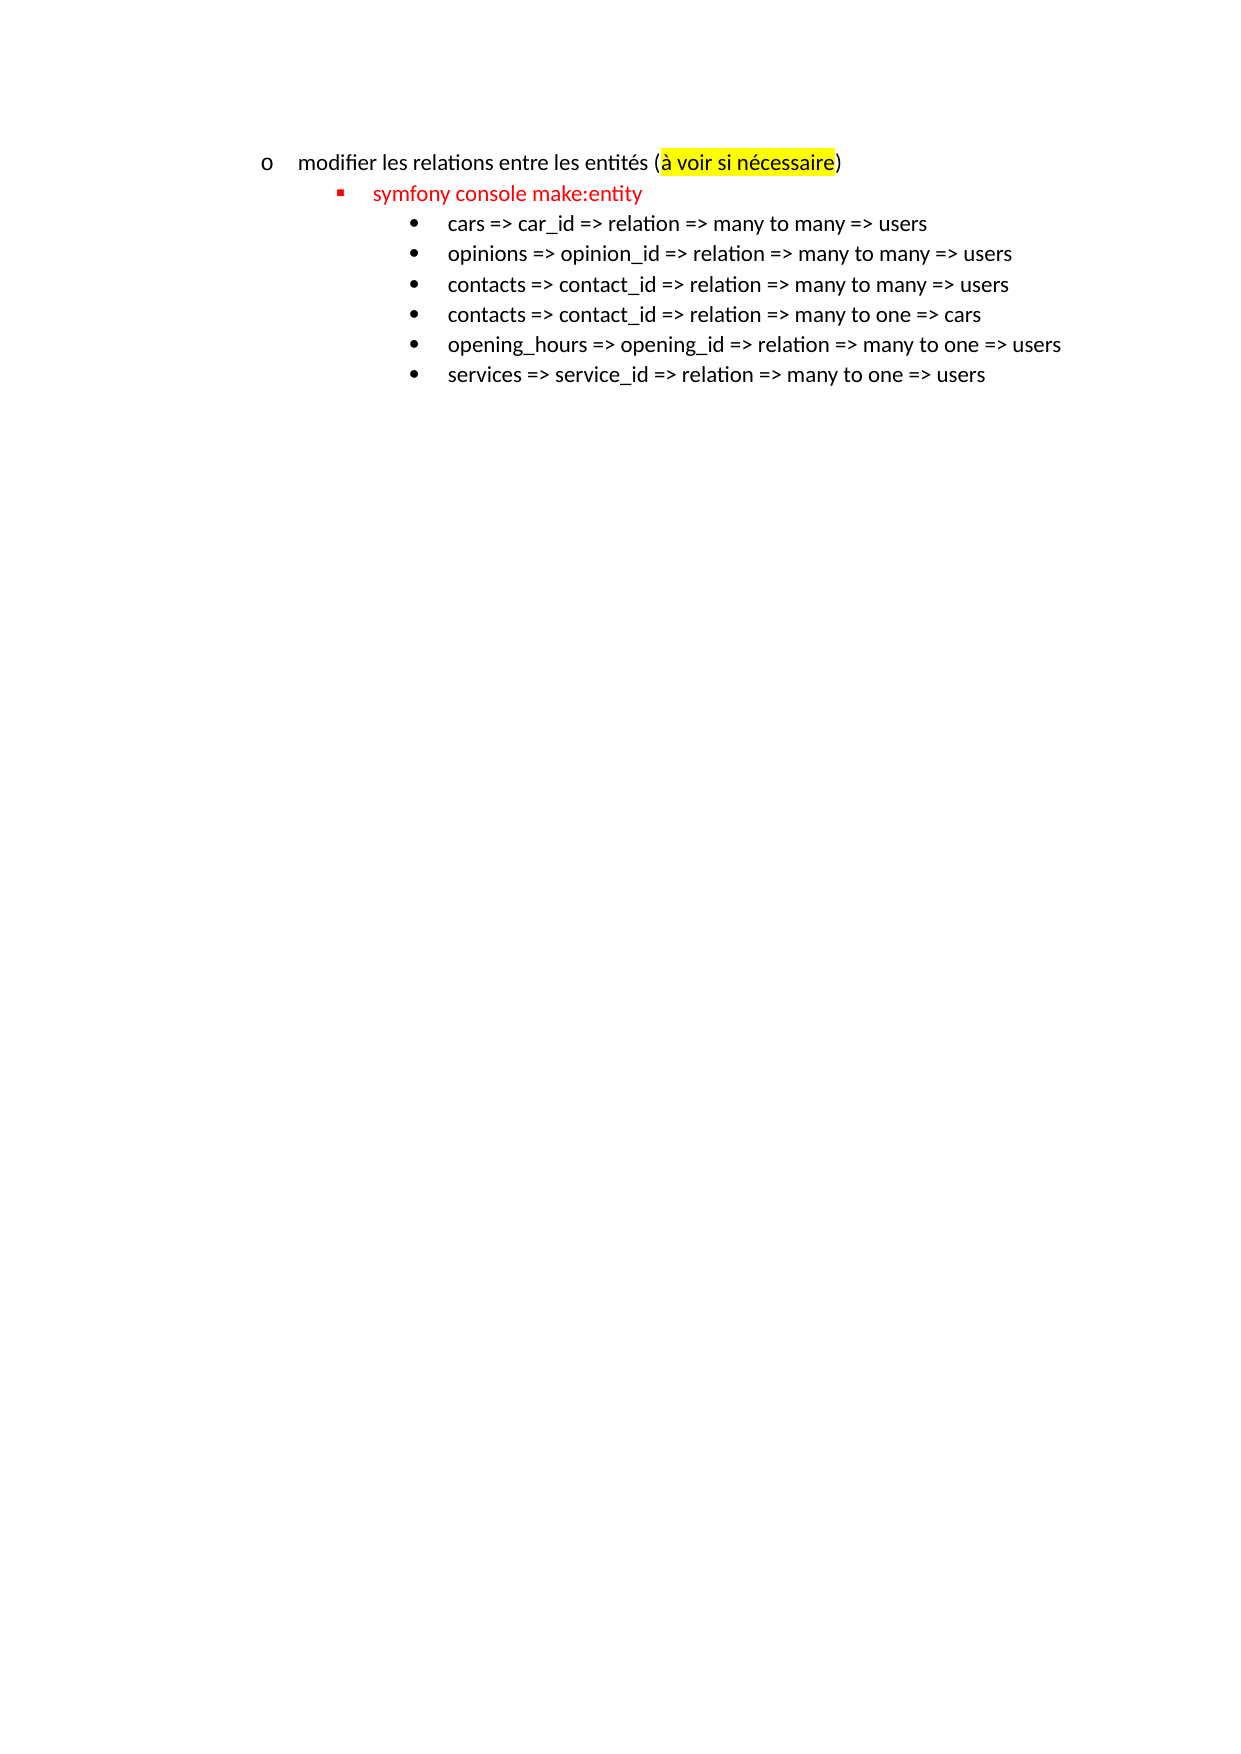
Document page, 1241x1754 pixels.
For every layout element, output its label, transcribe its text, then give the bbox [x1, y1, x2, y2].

list services => service_id => relation => many to one => users [410, 360, 1093, 388]
list cars => car_id => relation => many to many => users [410, 209, 1093, 237]
list contacts => contact_id => relation => many to many => users [410, 270, 1093, 298]
list opening_hours => opening_id => relation => many to one => users [410, 330, 1093, 358]
list modifier les relations entre les entités (à voir si nécessaire) [260, 148, 1093, 177]
list symfony console make:entity [335, 179, 1093, 207]
list contacts => contact_id => relation => many to one => cars [410, 300, 1093, 328]
list opinions => opinion_id => relation => many to many => users [410, 239, 1093, 267]
